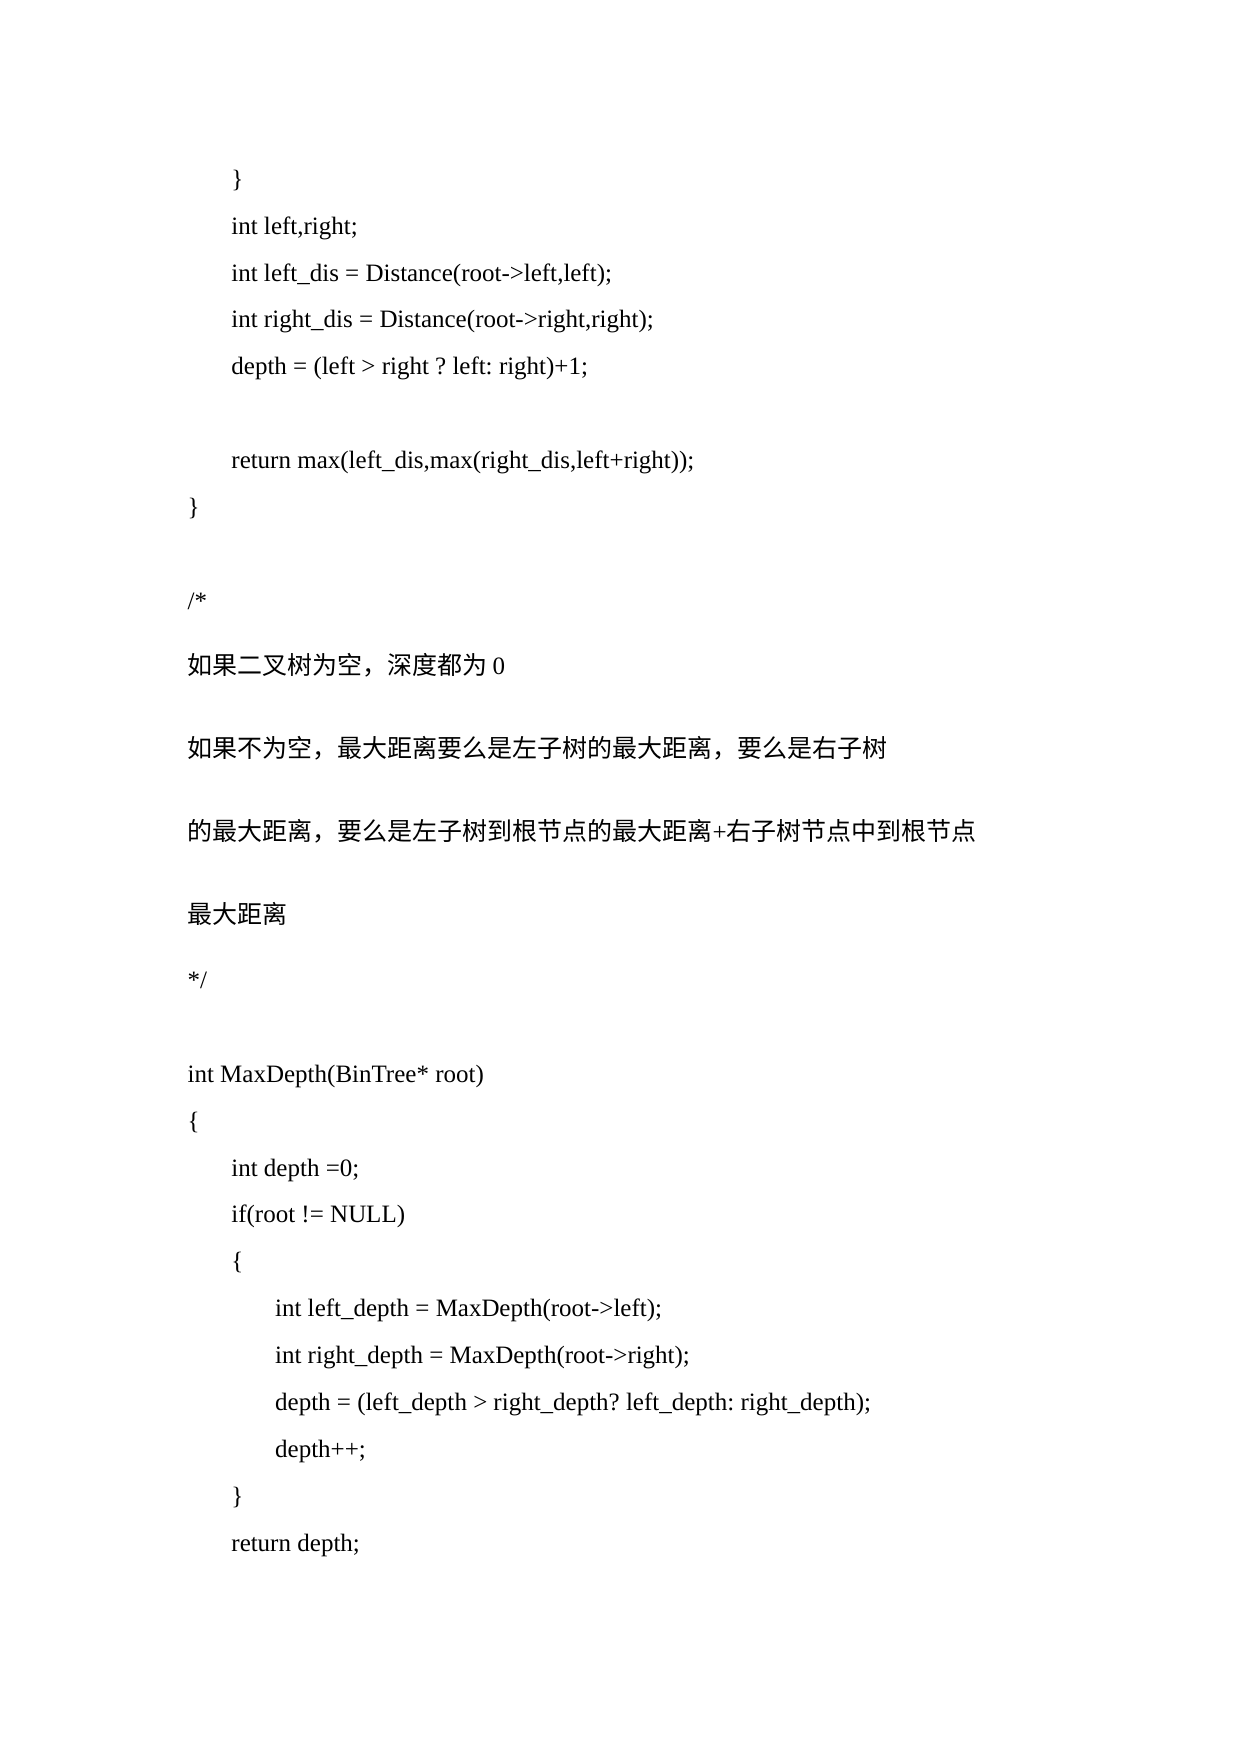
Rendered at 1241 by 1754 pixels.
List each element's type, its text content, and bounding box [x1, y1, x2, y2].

text */ [187, 963, 1053, 996]
text depth++; [187, 1432, 1053, 1464]
text } [187, 1479, 1053, 1511]
text 最大距离 [187, 880, 1053, 945]
text 如果不为空，最大距离要么是左子树的最大距离，要么是右子树 [187, 714, 1053, 779]
text if(root != NULL) [187, 1198, 1053, 1230]
text int right_dis = Distance(root->right,right); [187, 303, 1053, 335]
text depth = (left > right ? left: right)+1; [187, 349, 1053, 382]
text int right_depth = MaxDepth(root->right); [187, 1338, 1053, 1371]
text int left_depth = MaxDepth(root->left); [187, 1291, 1053, 1324]
text int depth =0; [187, 1151, 1053, 1183]
text 如果二叉树为空，深度都为0 [187, 631, 1053, 696]
text int MaxDepth(BinTree* root) [187, 1057, 1053, 1089]
text { [187, 1104, 1053, 1136]
text return max(left_dis,max(right_dis,left+right)); [187, 443, 1053, 476]
text depth = (left_depth > right_depth? left_depth: right_depth); [187, 1385, 1053, 1418]
text } [187, 162, 1053, 194]
text { [187, 1244, 1053, 1277]
text 的最大距离，要么是左子树到根节点的最大距离+右子树节点中到根节点 [187, 797, 1053, 862]
text int left_dis = Distance(root->left,left); [187, 256, 1053, 288]
text } [187, 490, 1053, 523]
text int left,right; [187, 209, 1053, 241]
text /* [187, 584, 1053, 616]
text return depth; [187, 1526, 1053, 1558]
